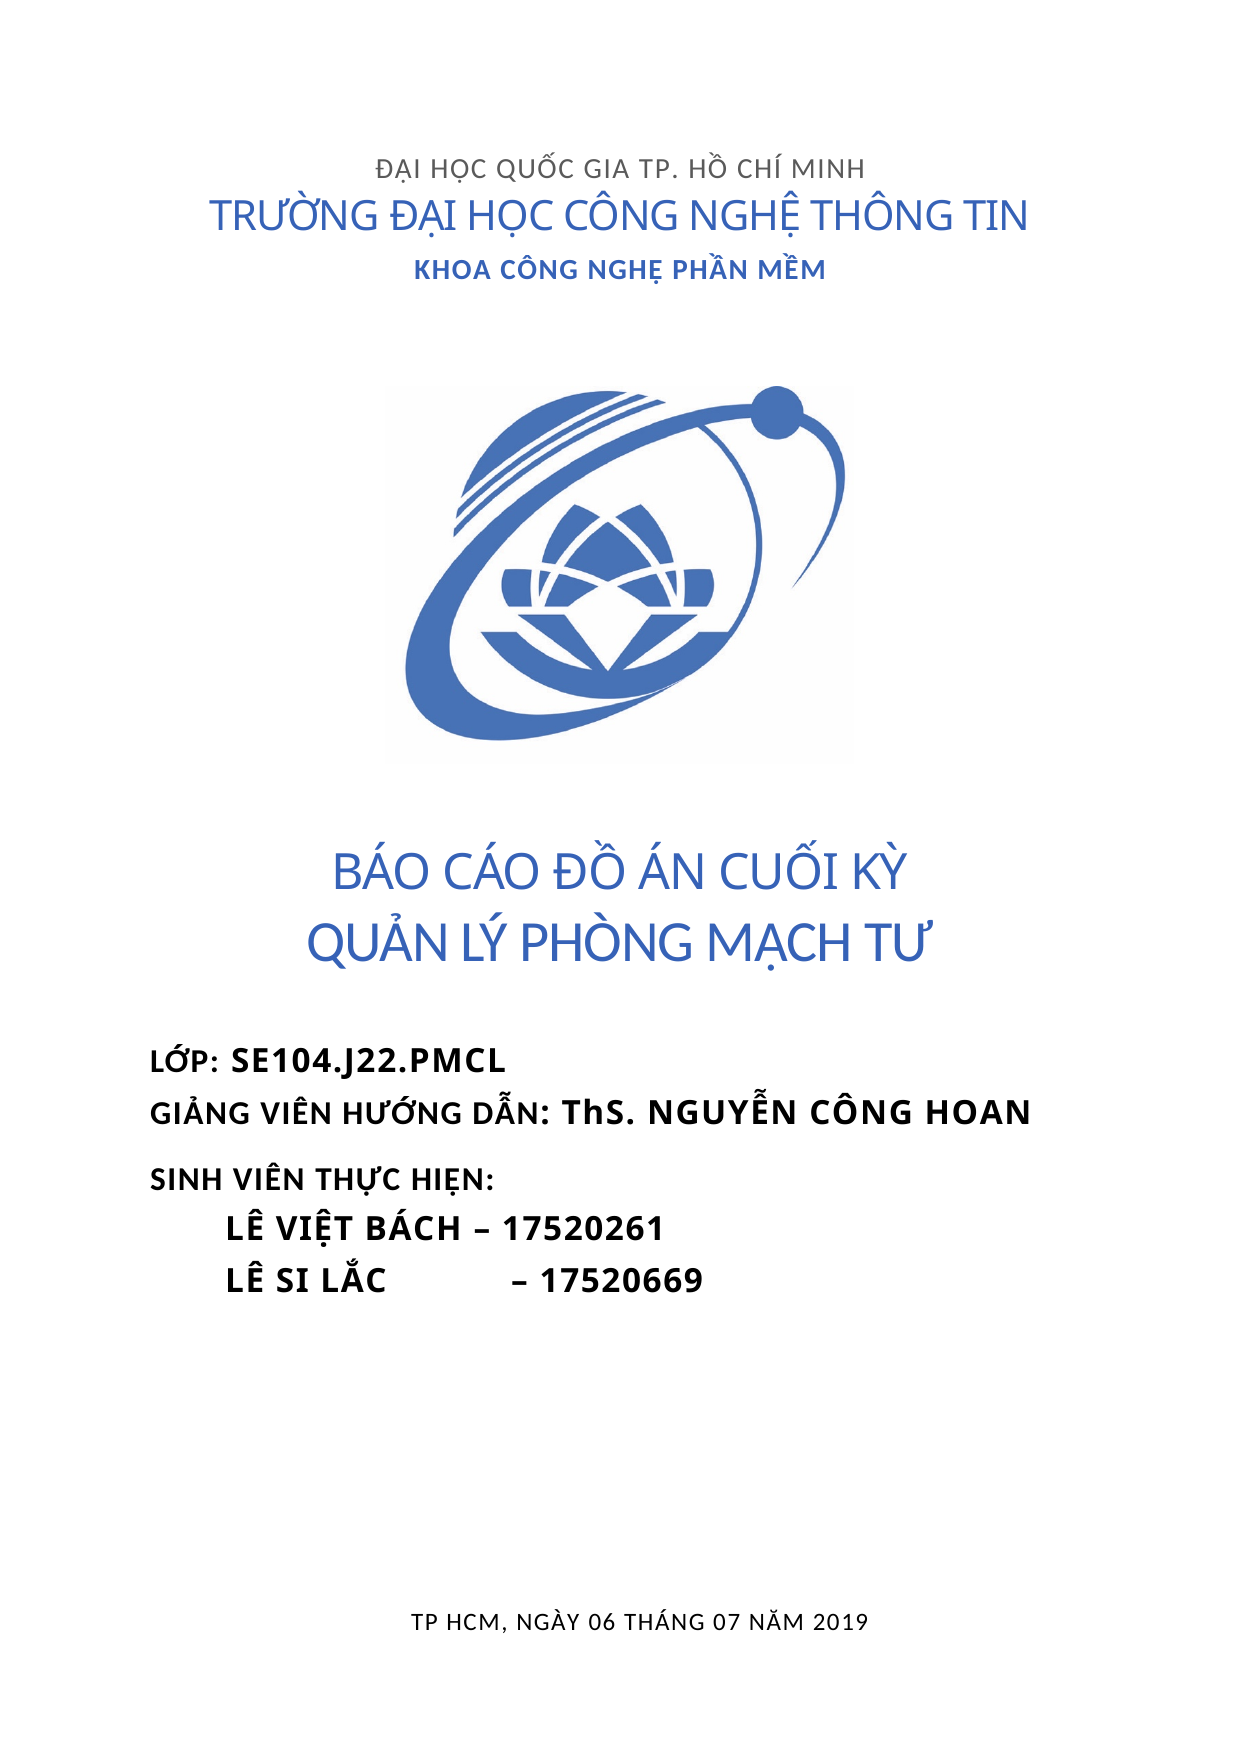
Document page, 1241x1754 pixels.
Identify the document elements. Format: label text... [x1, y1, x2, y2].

picture [385, 386, 854, 764]
title TRƯỜNG ĐẠI HỌC CÔNG NGHỆ THÔNG TIN [150, 186, 1090, 242]
subtitle KHOA CÔNG NGHỆ PHẦN MỀM [150, 251, 1090, 286]
subtitle ĐẠI HỌC QUỐC GIA TP. HỒ CHÍ MINH [150, 150, 1090, 186]
title BÁO CÁO ĐỒ ÁN CUỐI KỲ [150, 836, 1090, 904]
subtitle LÊ SI LẮC – 17520669 [150, 1257, 1090, 1302]
subtitle SINH VIÊN THỰC HIỆN: [150, 1158, 1090, 1198]
subtitle LỚP: SE104.J22.PMCL GIẢNG VIÊN HƯỚNG DẪN: ThS. NGUYỄN CÔNG HOAN [150, 1037, 1090, 1134]
title QUẢN LÝ PHÒNG MẠCH TƯ [150, 904, 1090, 976]
subtitle LÊ VIỆT BÁCH – 17520261 [150, 1204, 1090, 1250]
